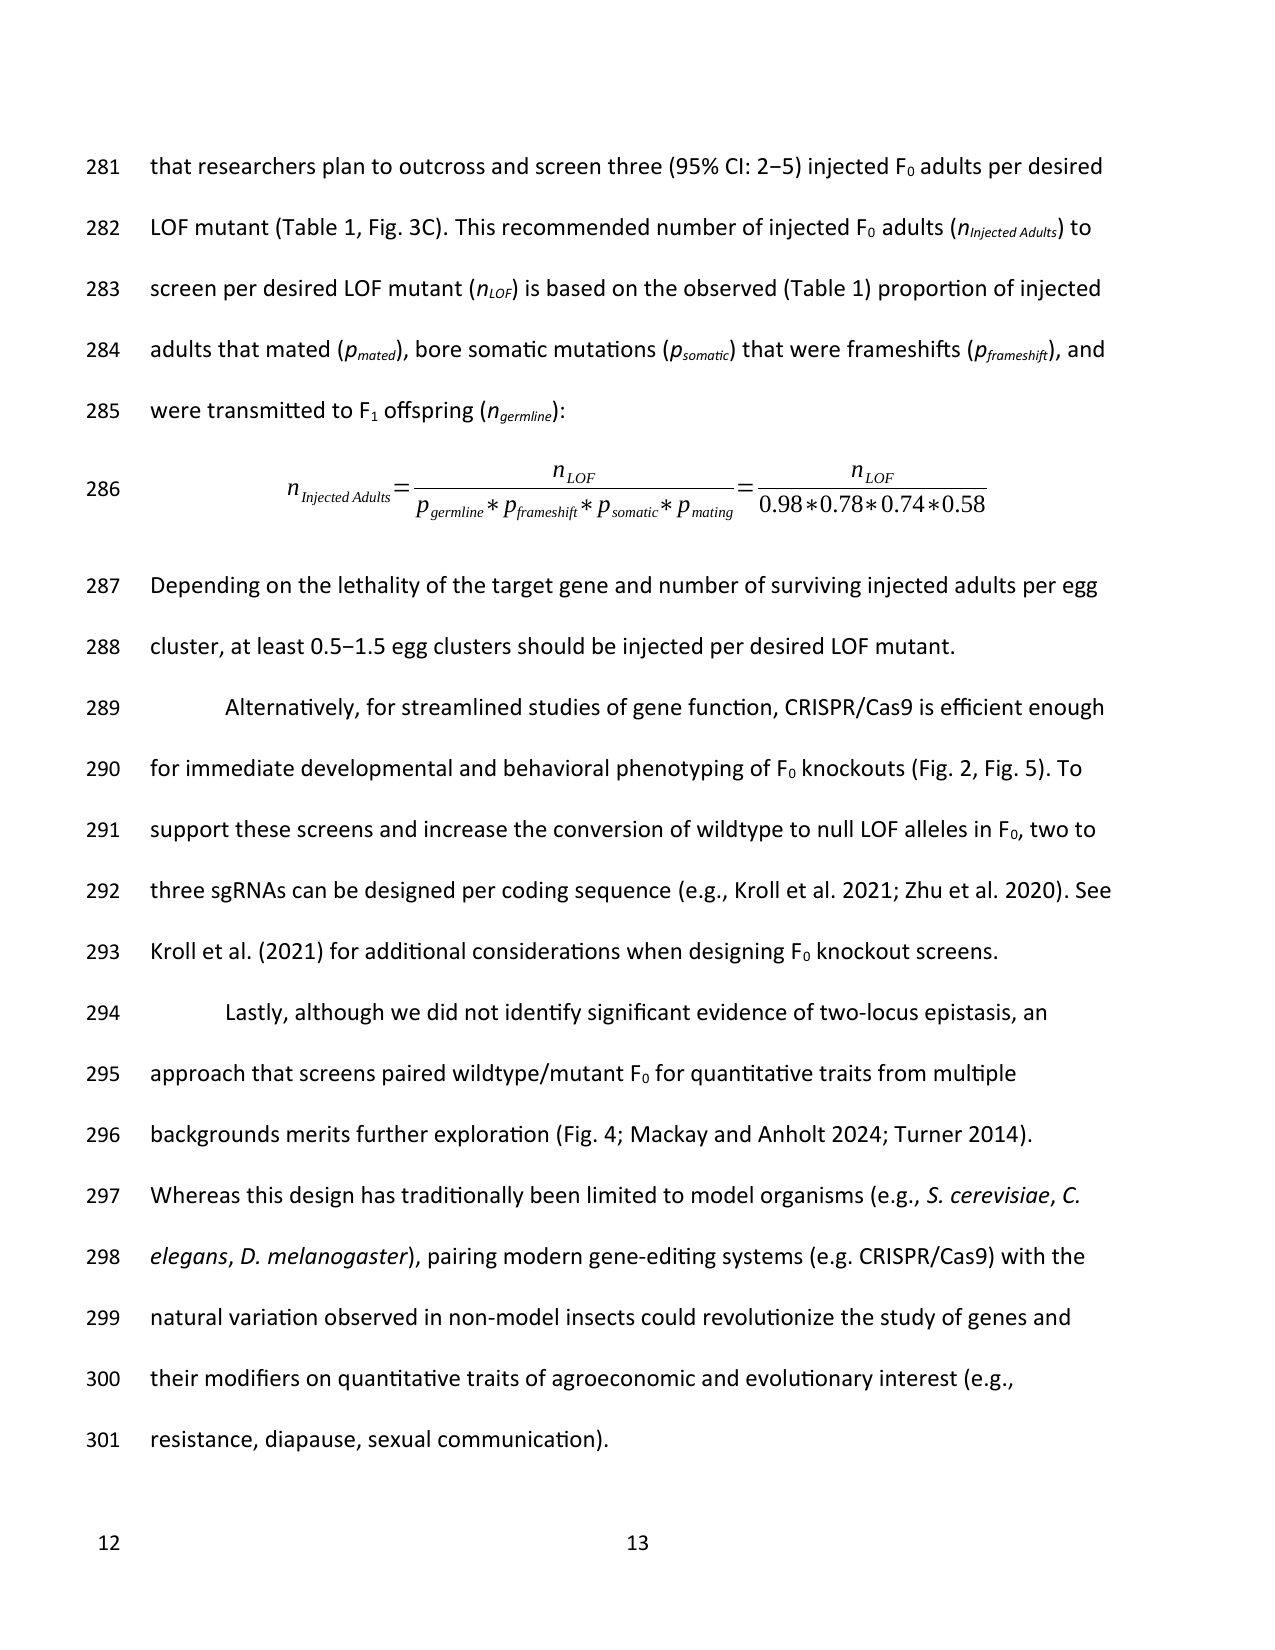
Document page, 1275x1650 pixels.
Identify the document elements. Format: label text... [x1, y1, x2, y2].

text Depending on the lethality of the target gene and number of surviving injected adults per egg cluster, at least 0.5−1.5 egg clusters should be injected per desired LOF mutant. [150, 569, 1125, 660]
text Lastly, although we did not identify significant evidence of two-locus epistasis, an approach that screens paired wildtype/mutant F0 for quantitative traits from multiple backgrounds merits further exploration (Fig. 4; Mackay and Anholt 2024; Turner 2014). Whereas this design has traditionally been limited to model organisms (e.g., S. cerevisiae, C. elegans, D. melanogaster), pairing modern gene-editing systems (e.g. CRISPR/Cas9) with the natural variation observed in non-model insects could revolutionize the study of genes and their modifiers on quantitative traits of agroeconomic and evolutionary interest (e.g., resistance, diapause, sexual communication). [150, 996, 1125, 1454]
text Alternatively, for streamlined studies of gene function, CRISPR/Cas9 is efficient enough for immediate developmental and behavioral phenotyping of F0 knockouts (Fig. 2, Fig. 5). To support these screens and increase the conversion of wildtype to null LOF alleles in F0, two to three sgRNAs can be designed per coding sequence (e.g., Kroll et al. 2021; Zhu et al. 2020). See Kroll et al. (2021) for additional considerations when designing F0 knockout screens. [150, 691, 1125, 966]
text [150, 150, 1125, 425]
